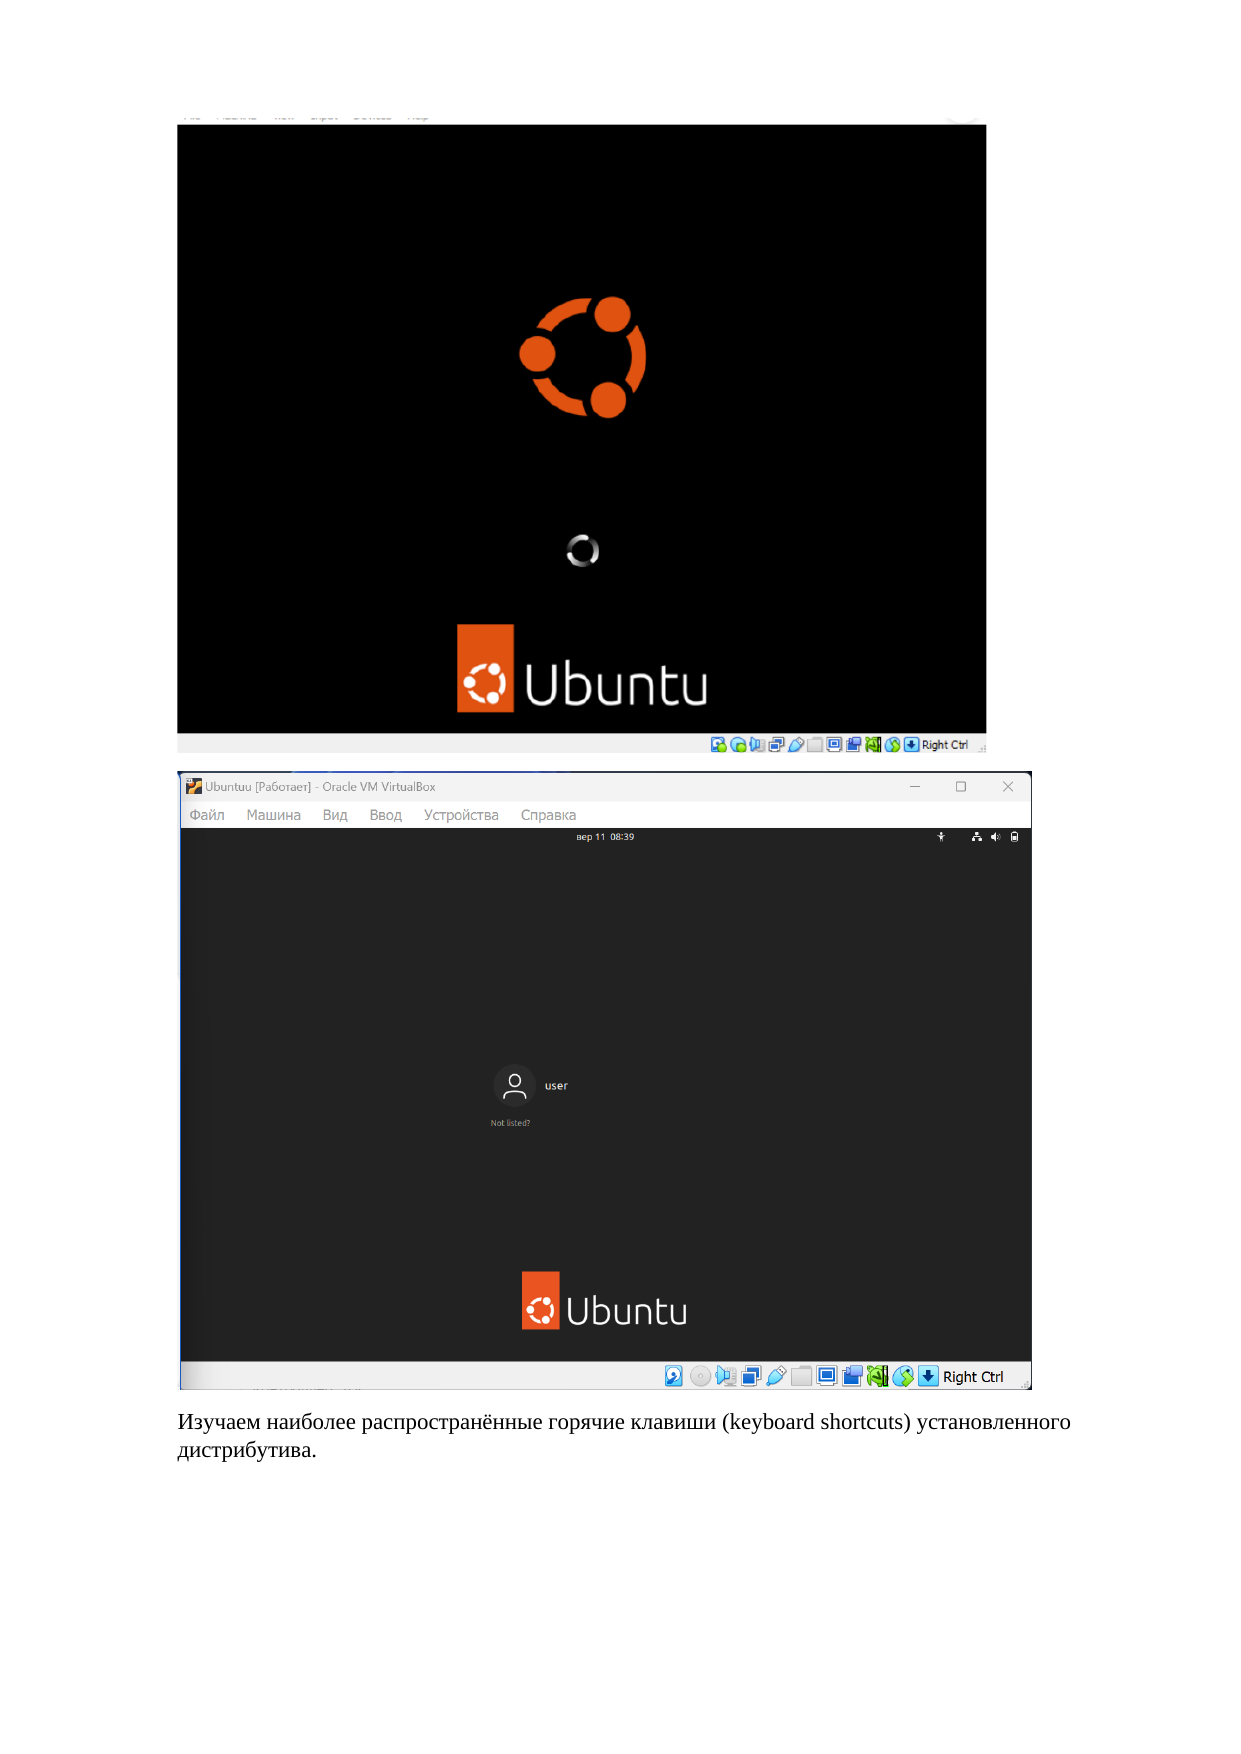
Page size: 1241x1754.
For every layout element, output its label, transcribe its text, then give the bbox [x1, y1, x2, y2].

picture [177, 771, 1032, 1390]
picture [177, 118, 987, 753]
text Изучаем наиболее распространённые горячие клавиши (keyboard shortcuts) установленного дистрибутива. [177, 1408, 1152, 1463]
